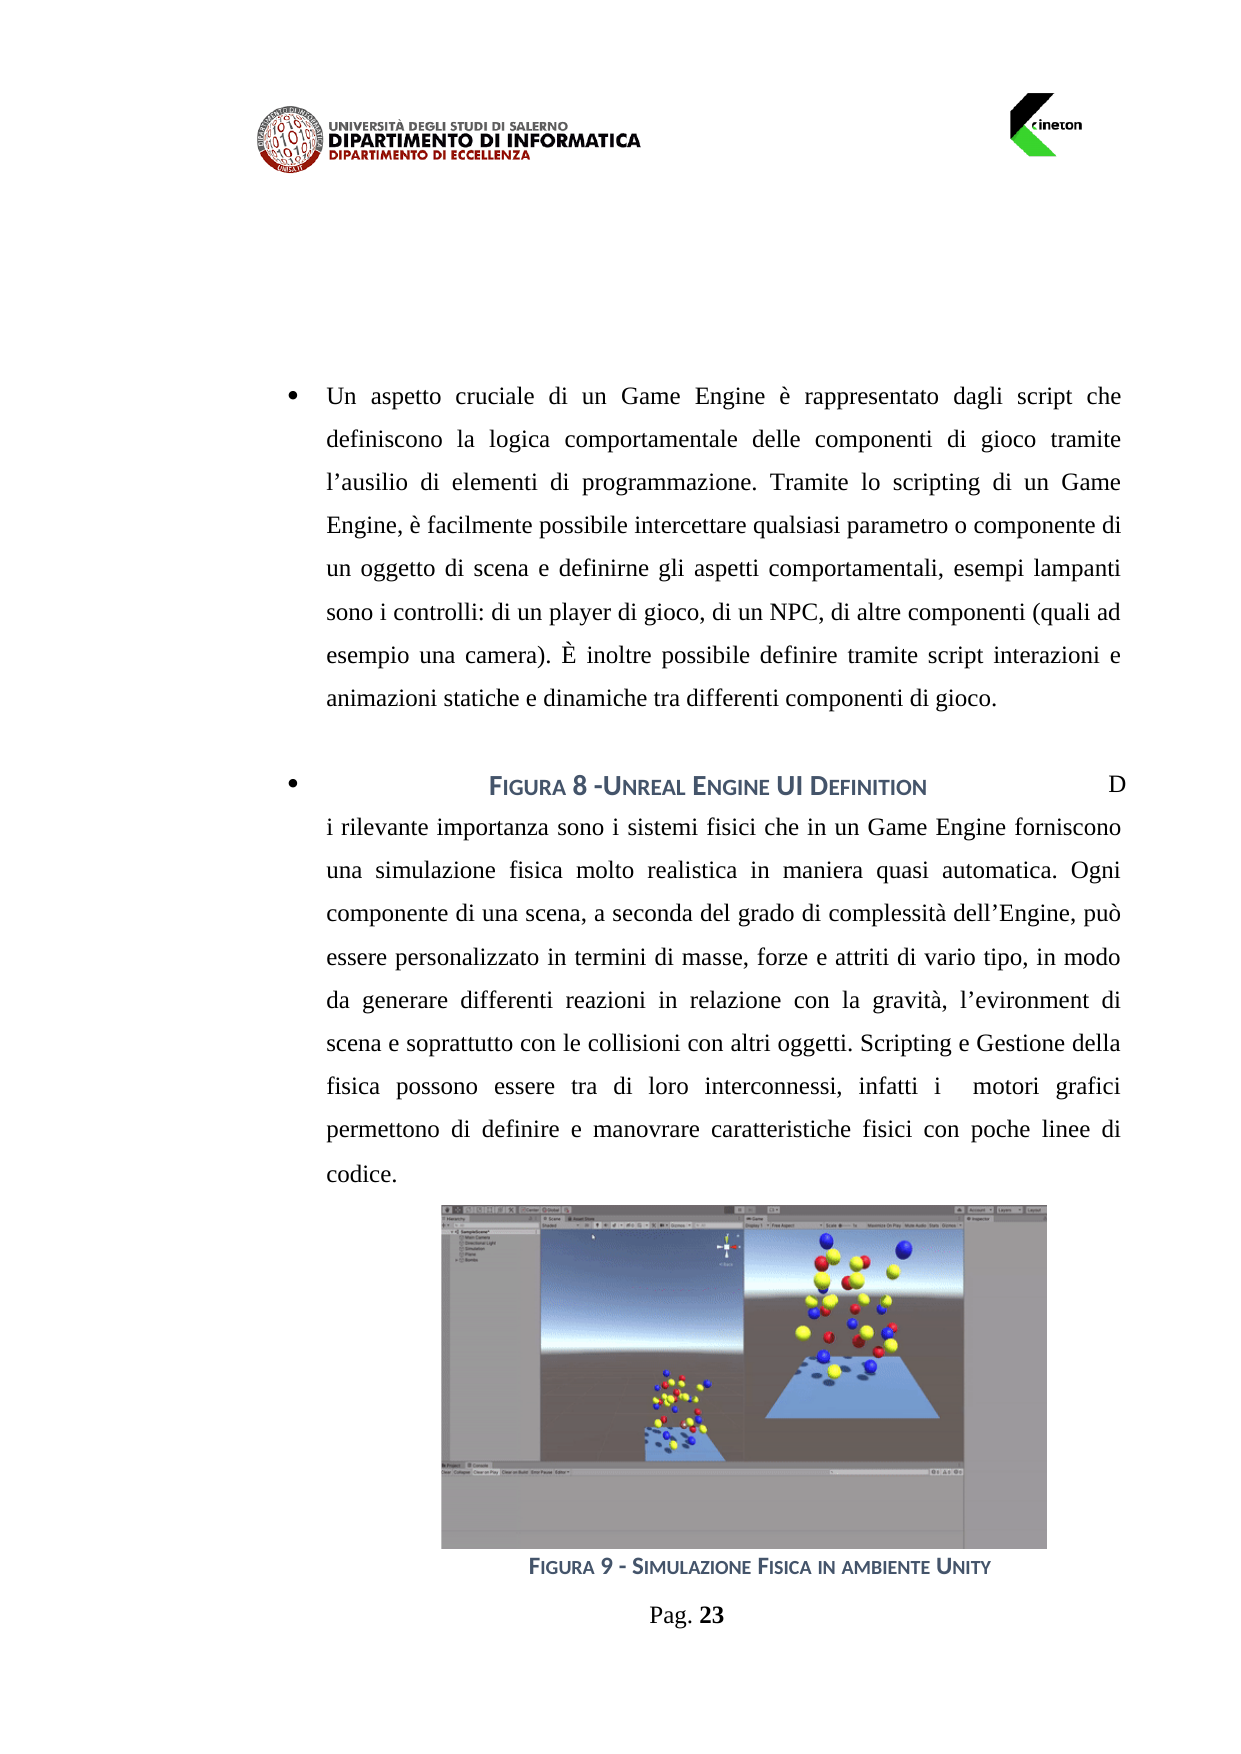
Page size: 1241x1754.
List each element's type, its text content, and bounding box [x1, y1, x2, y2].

list Di rilevante importanza sono i sistemi fisici che in un Game Engine forniscono una simulazione fisica molto realistica in maniera quasi automatica. Ogni componente di una scena, a seconda del grado di complessità dell’Engine, può essere personalizzato in termini di masse, forze e attriti di vario tipo, in modo da generare differenti reazioni in relazione con la gravità, l’evironment di scena e soprattutto con le collisioni con altri oggetti. Scripting e Gestione della fisica possono essere tra di loro interconnessi, infatti i motori grafici permettono di definire e manovrare caratteristiche fisici con poche linee di codice. [288, 769, 1122, 1189]
picture [441, 1205, 1048, 1549]
picture [987, 73, 1102, 177]
picture [251, 102, 645, 177]
list Un aspetto cruciale di un Game Engine è rappresentato dagli script che definiscono la logica comportamentale delle componenti di gioco tramite l’ausilio di elementi di programmazione. Tramite lo scripting di un Game Engine, è facilmente possibile intercettare qualsiasi parametro o componente di un oggetto di scena e definirne gli aspetti comportamentali, esempi lampanti sono i controlli: di un player di gioco, di un NPC, di altre componenti (quali ad esempio una camera). È inoltre possibile definire tramite script interazioni e animazioni statiche e dinamiche tra differenti componenti di gioco. [288, 381, 1122, 712]
